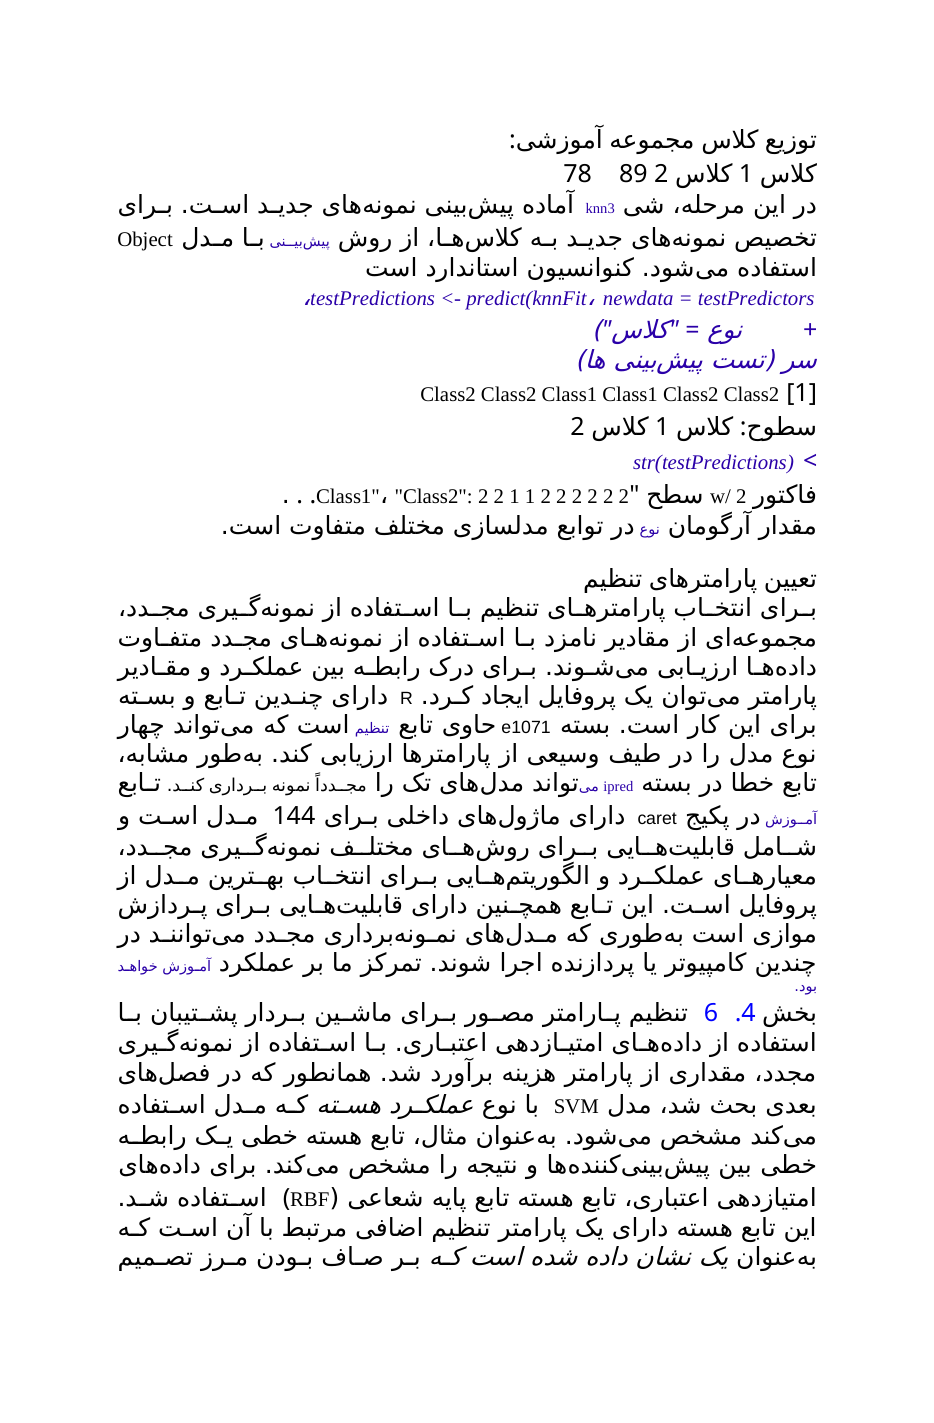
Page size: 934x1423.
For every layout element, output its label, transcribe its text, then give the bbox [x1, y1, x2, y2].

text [117, 994, 817, 1272]
text [1] Class2 Class2 Class1 Class1 Class2 Class2 [117, 375, 817, 409]
text testPredictions <- predict(knnFit، newdata = testPredictors، [117, 282, 817, 312]
text مقدار آرگومان نوع در توابع مدلسازی مختلف متفاوت است. [117, 511, 817, 540]
text + نوع = "کلاس") [117, 312, 817, 346]
text در این مرحله، شی knn3 آماده پیش‌بینی نمونه‌های جدید است. برای تخصیص نمونه‌های جدید به کلاس‌ها، از روش پیش‌بینی با مدل Object استفاده می‌شود. کنوانسیون استاندارد است [117, 190, 817, 282]
text برای انتخاب پارامترهای تنظیم با استفاده از نمونه‌گیری مجدد، مجموعه‌ای از مقادیر نامزد با استفاده از نمونه‌های مجدد متفاوت داده‌ها ارزیابی می‌شوند. برای درک رابطه بین عملکرد و مقادیر پارامتر می‌توان یک پروفایل ایجاد کرد. R دارای چندین تابع و بسته برای این کار است. بسته e1071 حاوی تابع تنظیم است که می‌تواند چهار نوع مدل را در طیف وسیعی از پارامترها ارزیابی کند. به‌طور مشابه، تابع خطا در بسته ipred می‌تواند مدل‌های تک را مجدداً نمونه برداری کند. تابع آموزش در پکیج caret دارای ماژول‌های داخلی برای 144 مدل است و شامل قابلیت‌هایی برای روش‌های مختلف نمونه‌گیری مجدد، معیارهای عملکرد و الگوریتم‌هایی برای انتخاب بهترین مدل از پروفایل است. این تابع همچنین دارای قابلیت‌هایی برای پردازش موازی است به‌طوری که مدل‌های نمونه‌برداری مجدد می‌توانند در چندین کامپیوتر یا پردازنده اجرا شوند. تمرکز ما بر عملکرد آموزش خواهد بود. [117, 593, 817, 994]
text کلاس 1 کلاس 2 89 78 [117, 156, 817, 190]
text توزیع کلاس مجموعه آموزشی: [117, 122, 817, 156]
text سر (تست پیش‌بینی ها) [117, 346, 817, 375]
text تعیین پارامترهای تنظیم [117, 564, 817, 593]
text > str(testPredictions) [117, 443, 817, 477]
text سطوح: کلاس 1 کلاس 2 [117, 409, 817, 443]
text فاکتور w/ 2 سطح "Class1"، "Class2": 2 2 1 1 2 2 2 2 2 2. . . [117, 477, 817, 511]
